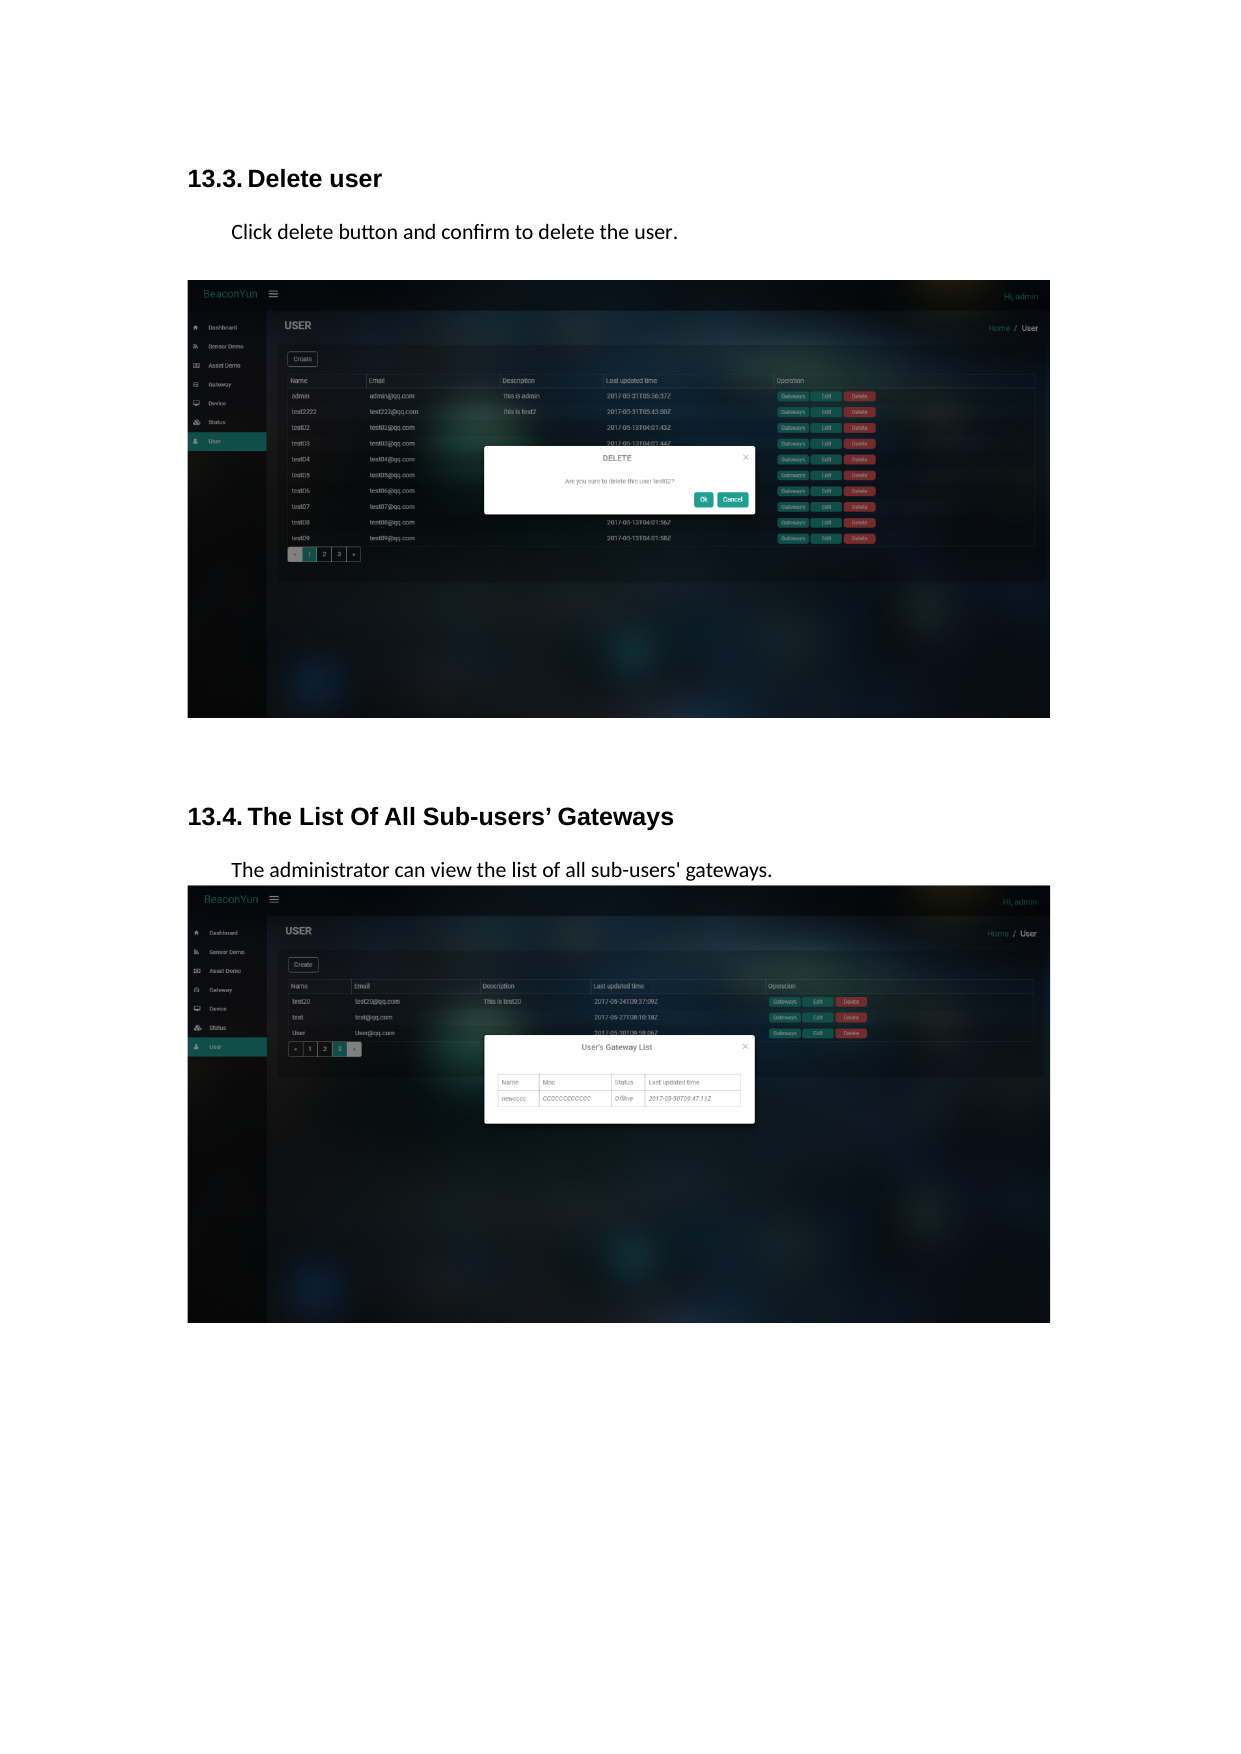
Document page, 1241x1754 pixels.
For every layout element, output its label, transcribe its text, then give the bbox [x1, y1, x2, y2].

subtitle Delete user [187, 162, 1053, 194]
picture [187, 280, 1050, 718]
text Click delete button and confirm to delete the user. [187, 215, 1053, 248]
picture [187, 885, 1050, 1323]
subtitle The List Of All Sub-users’ Gateways [187, 800, 1053, 833]
text The administrator can view the list of all sub-users' gateways. [187, 853, 1053, 886]
